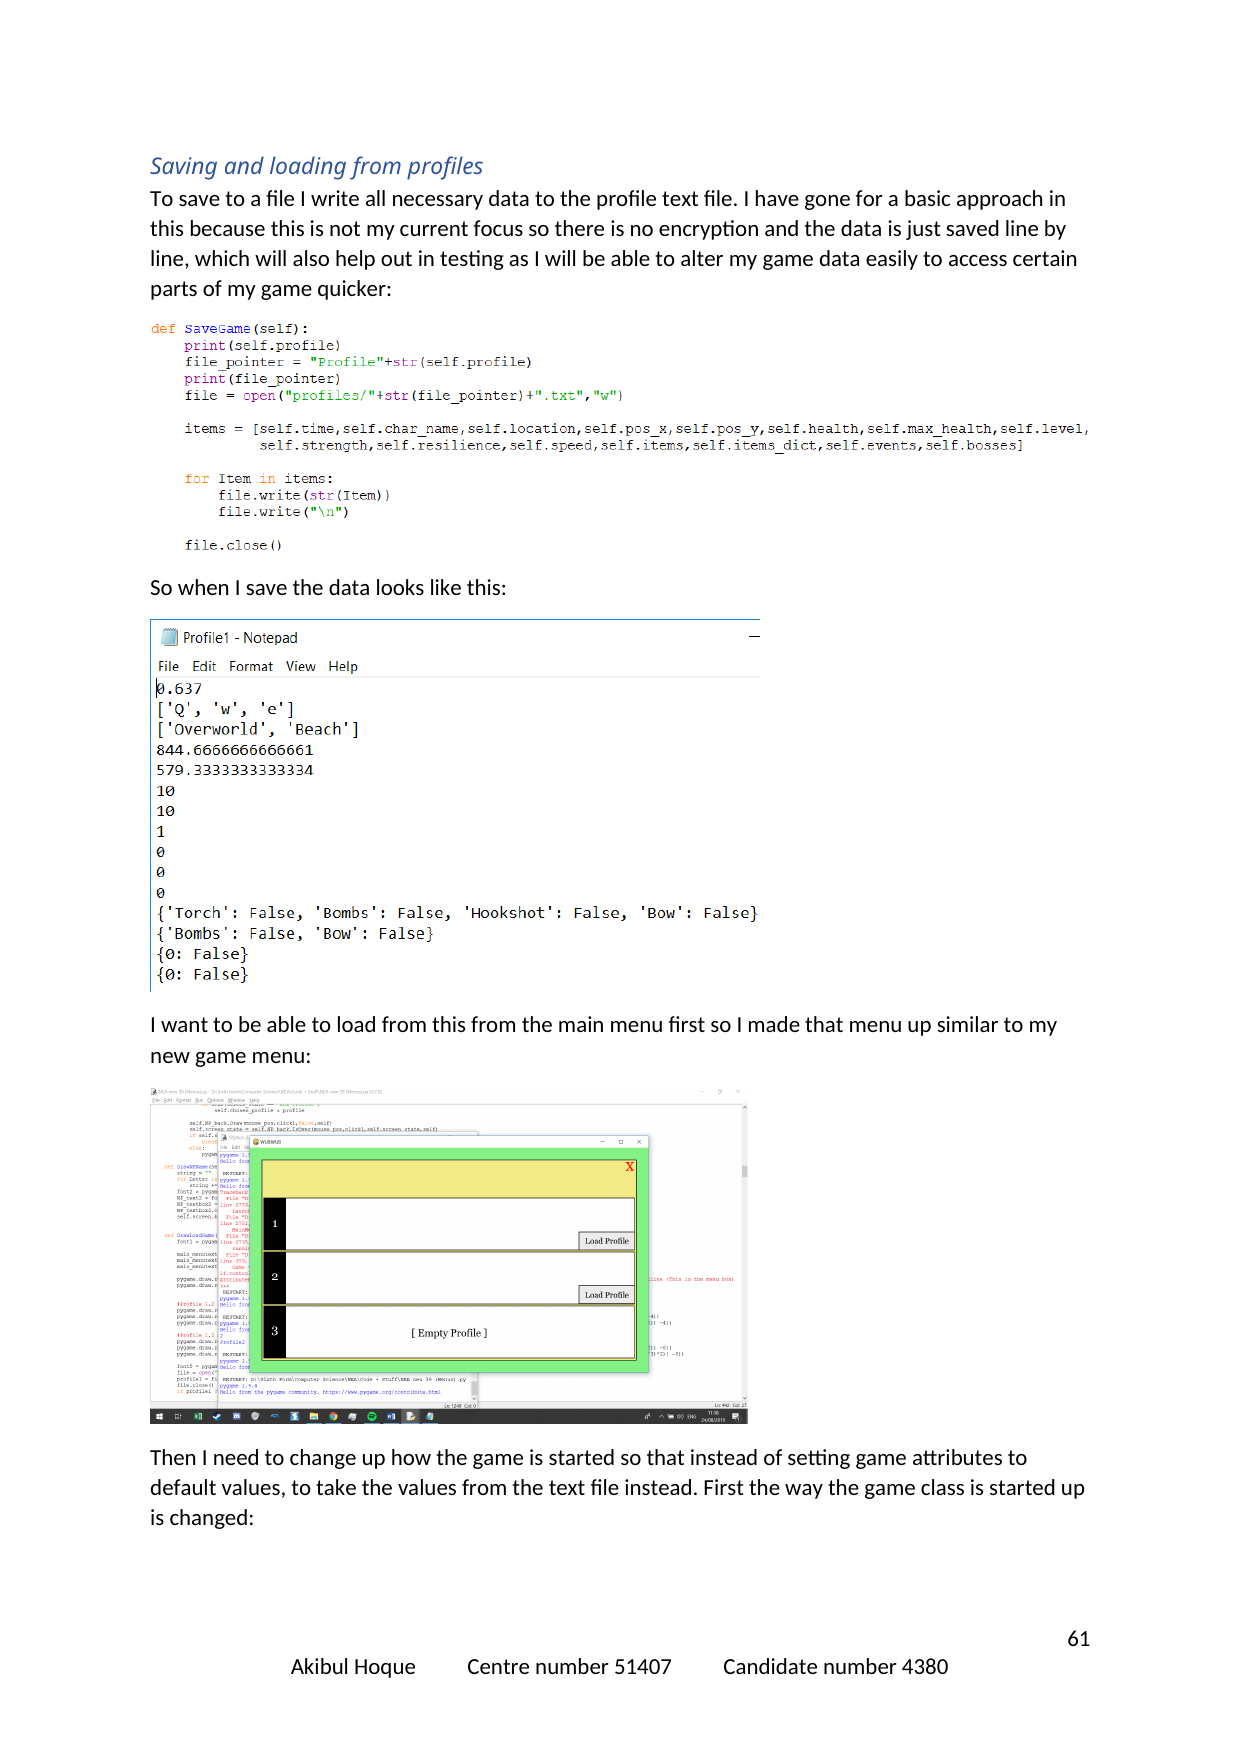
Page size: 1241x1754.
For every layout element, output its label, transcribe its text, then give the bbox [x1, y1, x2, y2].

text Then I need to change up how the game is started so that instead of setting game attributes to default values, to take the values from the text file instead. First the way the game class is started up is changed: [150, 1443, 1090, 1531]
subtitle Saving and loading from profiles [150, 150, 1090, 181]
text I want to be able to load from this from the main menu first so I made that menu up similar to my new game menu: [150, 1011, 1090, 1069]
text So when I save the data looks like this: [150, 573, 1090, 601]
picture [150, 1087, 748, 1424]
text To save to a file I write all necessary data to the profile text file. I have gone for a basic approach in this because this is not my current focus so there is no encryption and the data is just saved line by line, which will also help out in testing as I will be able to alter my game data easily to access certain parts of my game quicker: [150, 184, 1090, 302]
